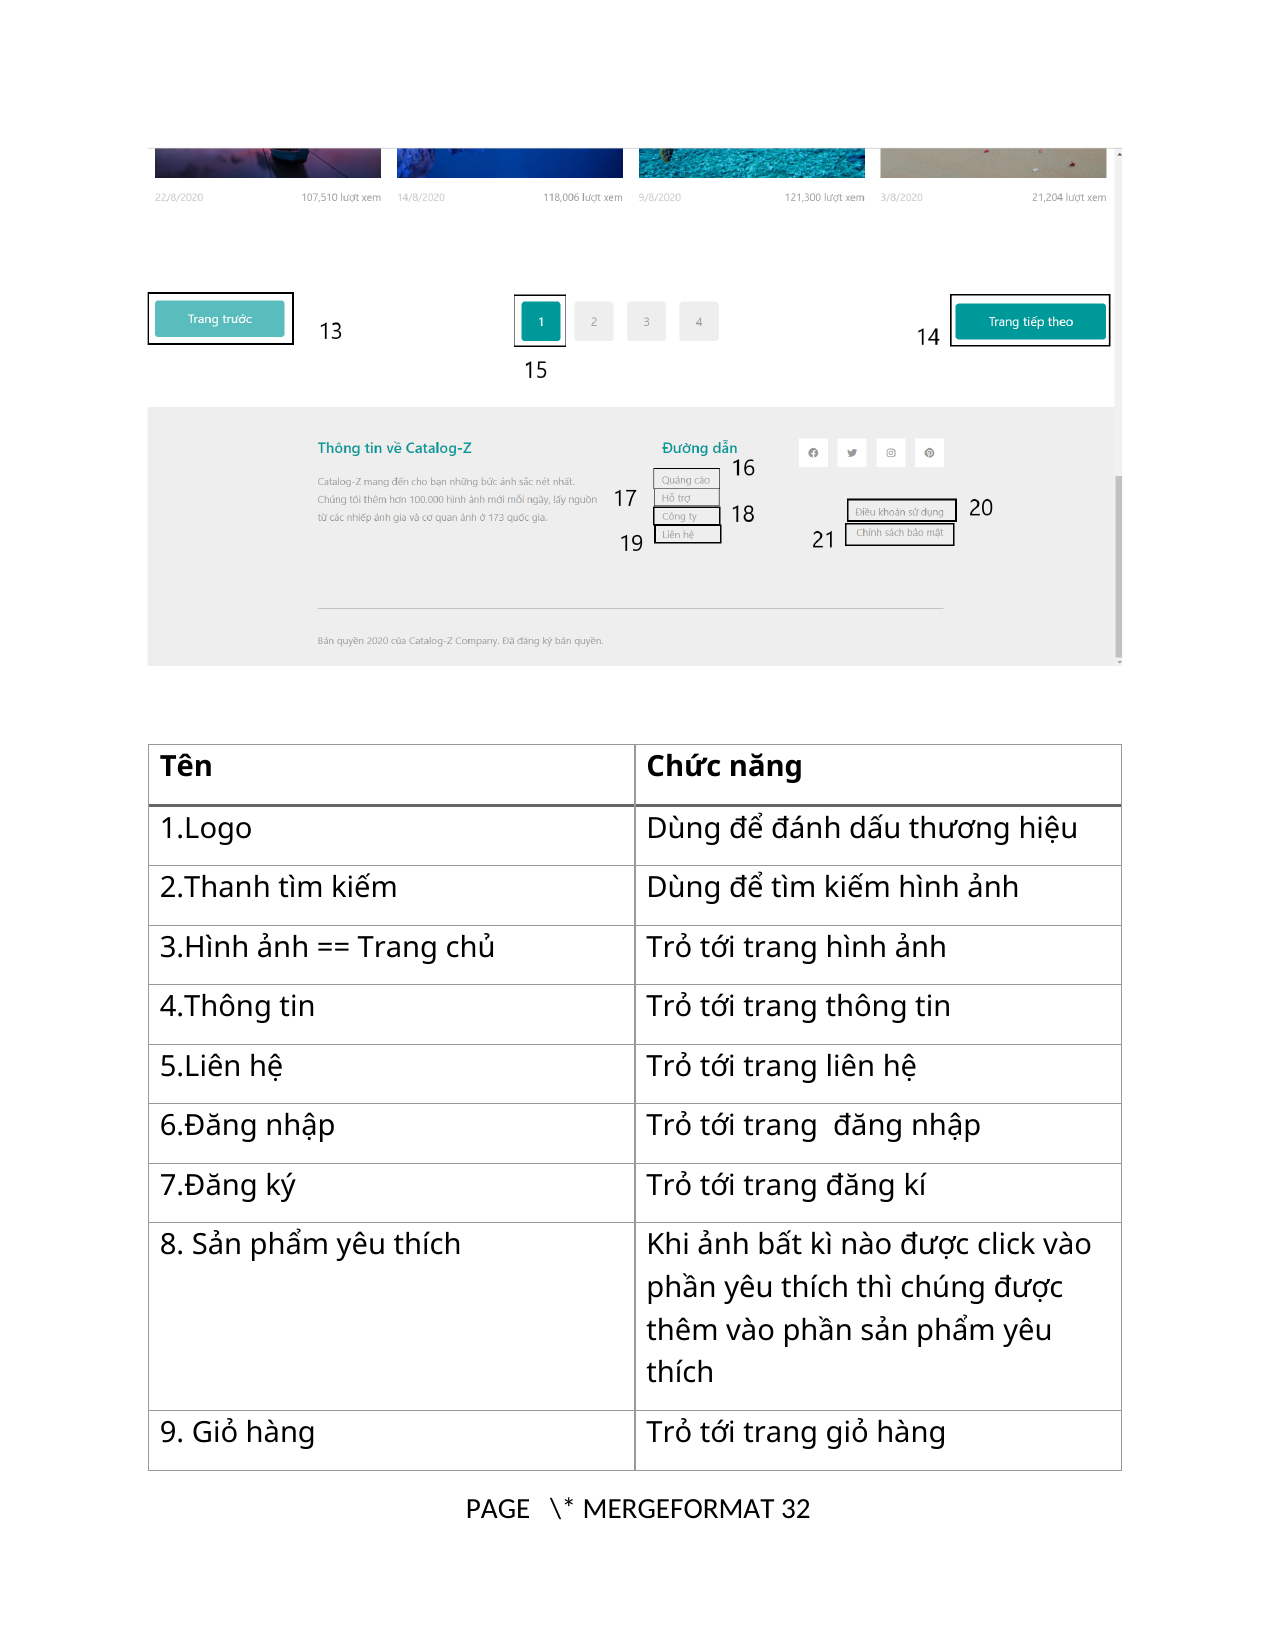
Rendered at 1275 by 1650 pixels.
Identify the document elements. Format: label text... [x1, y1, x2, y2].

table_cell Khi ảnh bất kì nào được click vào phần yêu thích thì chúng được thêm vào phần sản phẩm yêu thích [636, 1223, 1121, 1410]
table_cell Trỏ tới trang đăng kí [636, 1164, 1121, 1222]
table_cell 8. Sản phẩm yêu thích [149, 1223, 634, 1410]
table_header Tên [149, 745, 634, 804]
table_cell 9. Giỏ hàng [149, 1411, 634, 1469]
table_header Chức năng [636, 745, 1121, 804]
table_cell Dùng để đánh dấu thương hiệu [636, 807, 1121, 865]
table_cell 5.Liên hệ [149, 1045, 634, 1103]
table_cell Trỏ tới trang liên hệ [636, 1045, 1121, 1103]
table_cell 2.Thanh tìm kiếm [149, 866, 634, 925]
table_cell Dùng để tìm kiếm hình ảnh [636, 866, 1121, 925]
table_cell 3.Hình ảnh == Trang chủ [149, 926, 634, 984]
table_cell Trỏ tới trang đăng nhập [636, 1104, 1121, 1163]
table_cell Trỏ tới trang thông tin [636, 985, 1121, 1044]
picture [147, 147, 1123, 666]
table_cell 6.Đăng nhập [149, 1104, 634, 1163]
table_cell Trỏ tới trang giỏ hàng [636, 1411, 1121, 1469]
table_cell 7.Đăng ký [149, 1164, 634, 1222]
table_cell Trỏ tới trang hình ảnh [636, 926, 1121, 984]
table_cell 1.Logo [149, 807, 634, 865]
table_cell 4.Thông tin [149, 985, 634, 1044]
